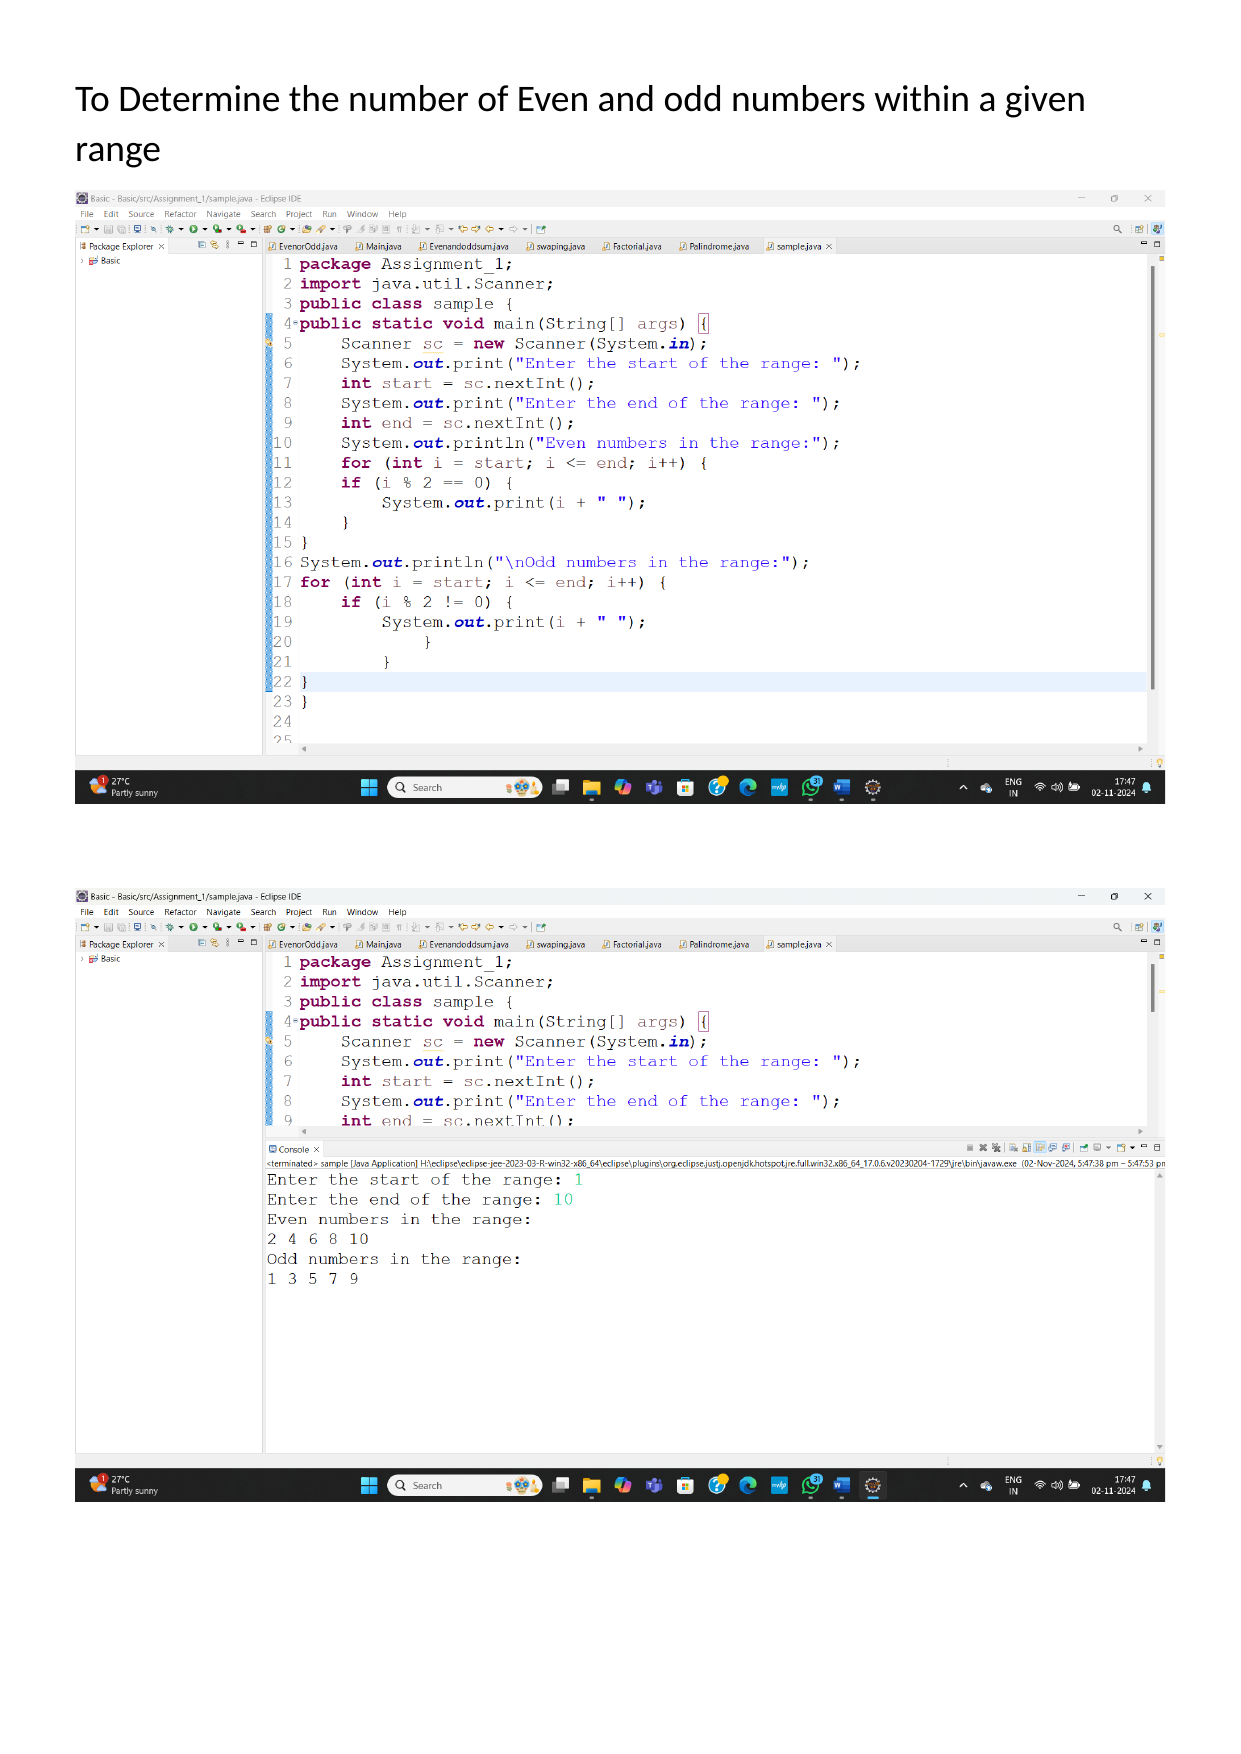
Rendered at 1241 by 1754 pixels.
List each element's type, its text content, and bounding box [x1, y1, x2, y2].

picture [75, 190, 1166, 804]
text To Determine the number of Even and odd numbers within a given range [75, 75, 1165, 170]
picture [75, 888, 1166, 1502]
